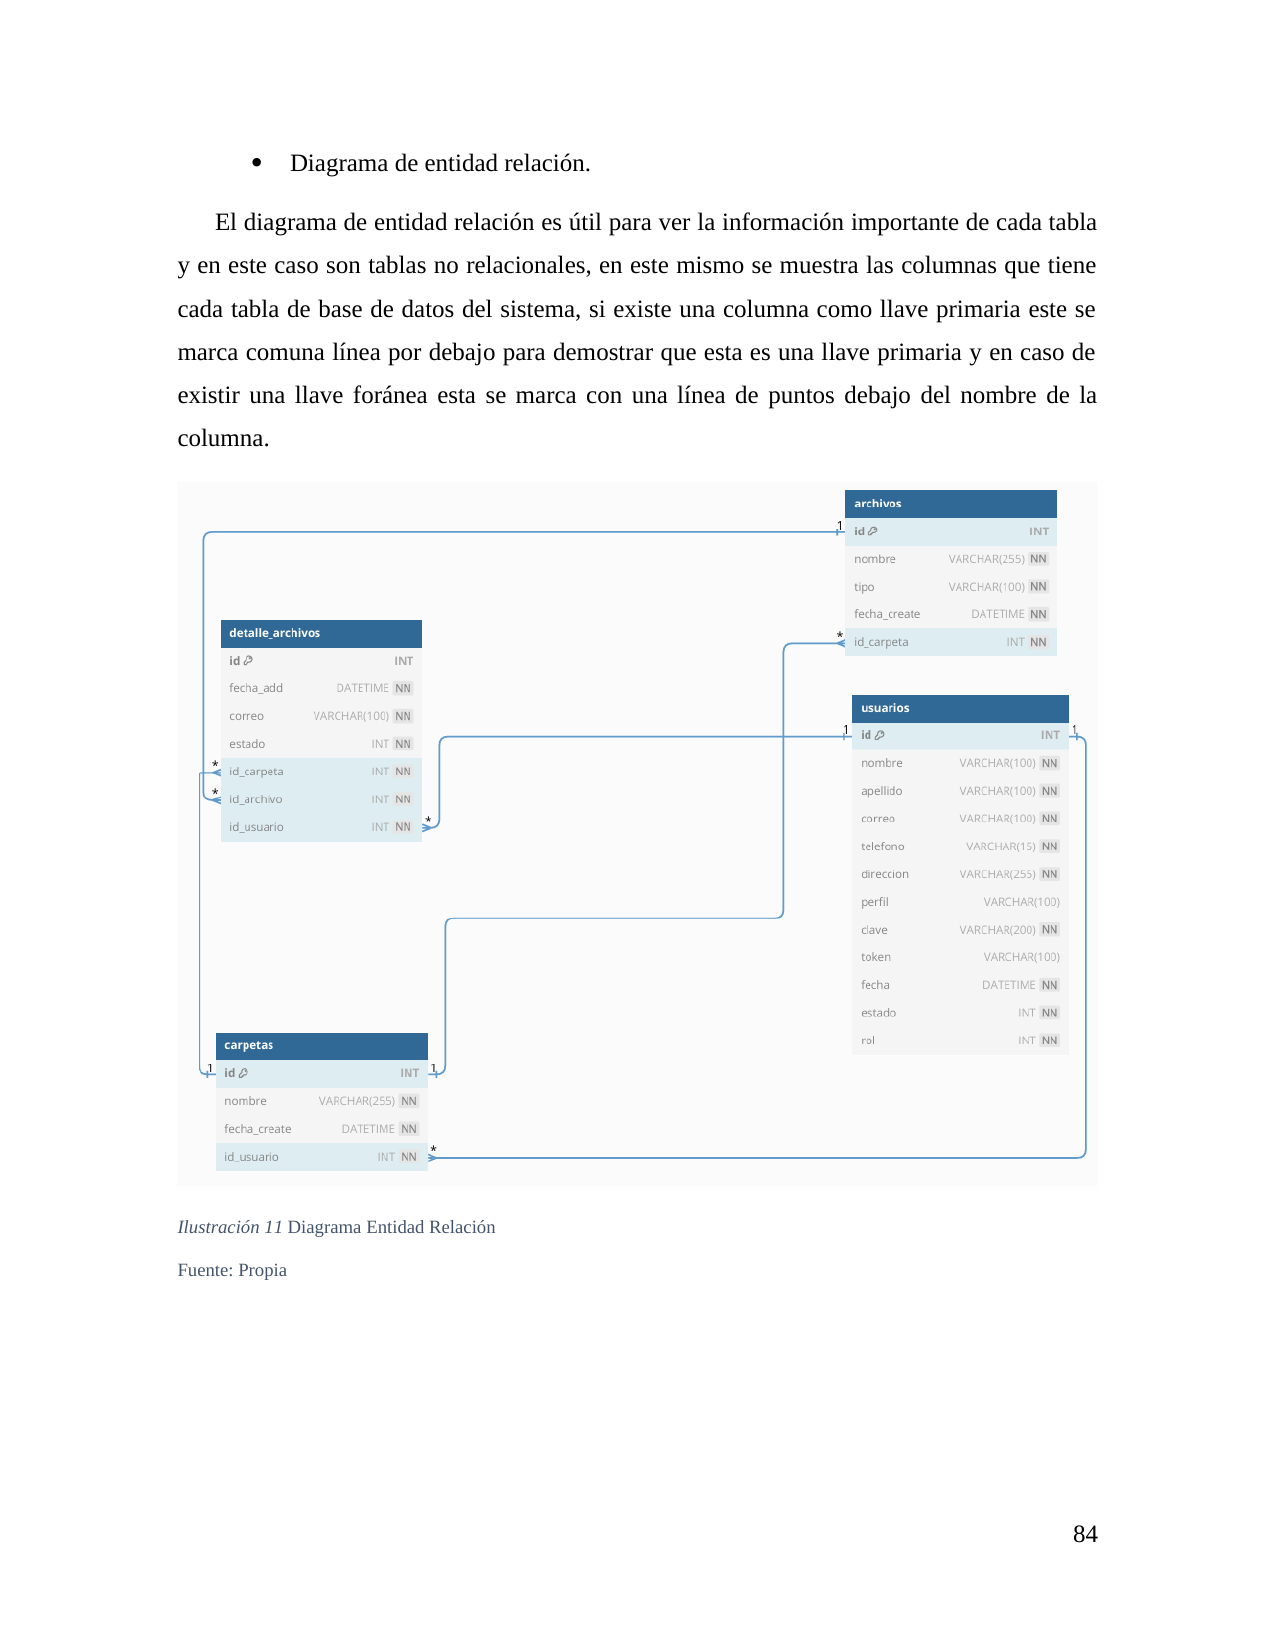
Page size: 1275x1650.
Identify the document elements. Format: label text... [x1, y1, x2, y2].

text Fuente: Propia [177, 1258, 1098, 1280]
picture [177, 482, 1098, 1186]
text El diagrama de entidad relación es útil para ver la información importante de cada tabla y en este caso son tablas no relacionales, en este mismo se muestra las columnas que tiene cada tabla de base de datos del sistema, si existe una columna como llave primaria este se marca comuna línea por debajo para demostrar que esta es una llave primaria y en caso de existir una llave foránea esta se marca con una línea de puntos debajo del nombre de la columna. [177, 207, 1098, 452]
list Diagrama de entidad relación. [252, 148, 1098, 176]
